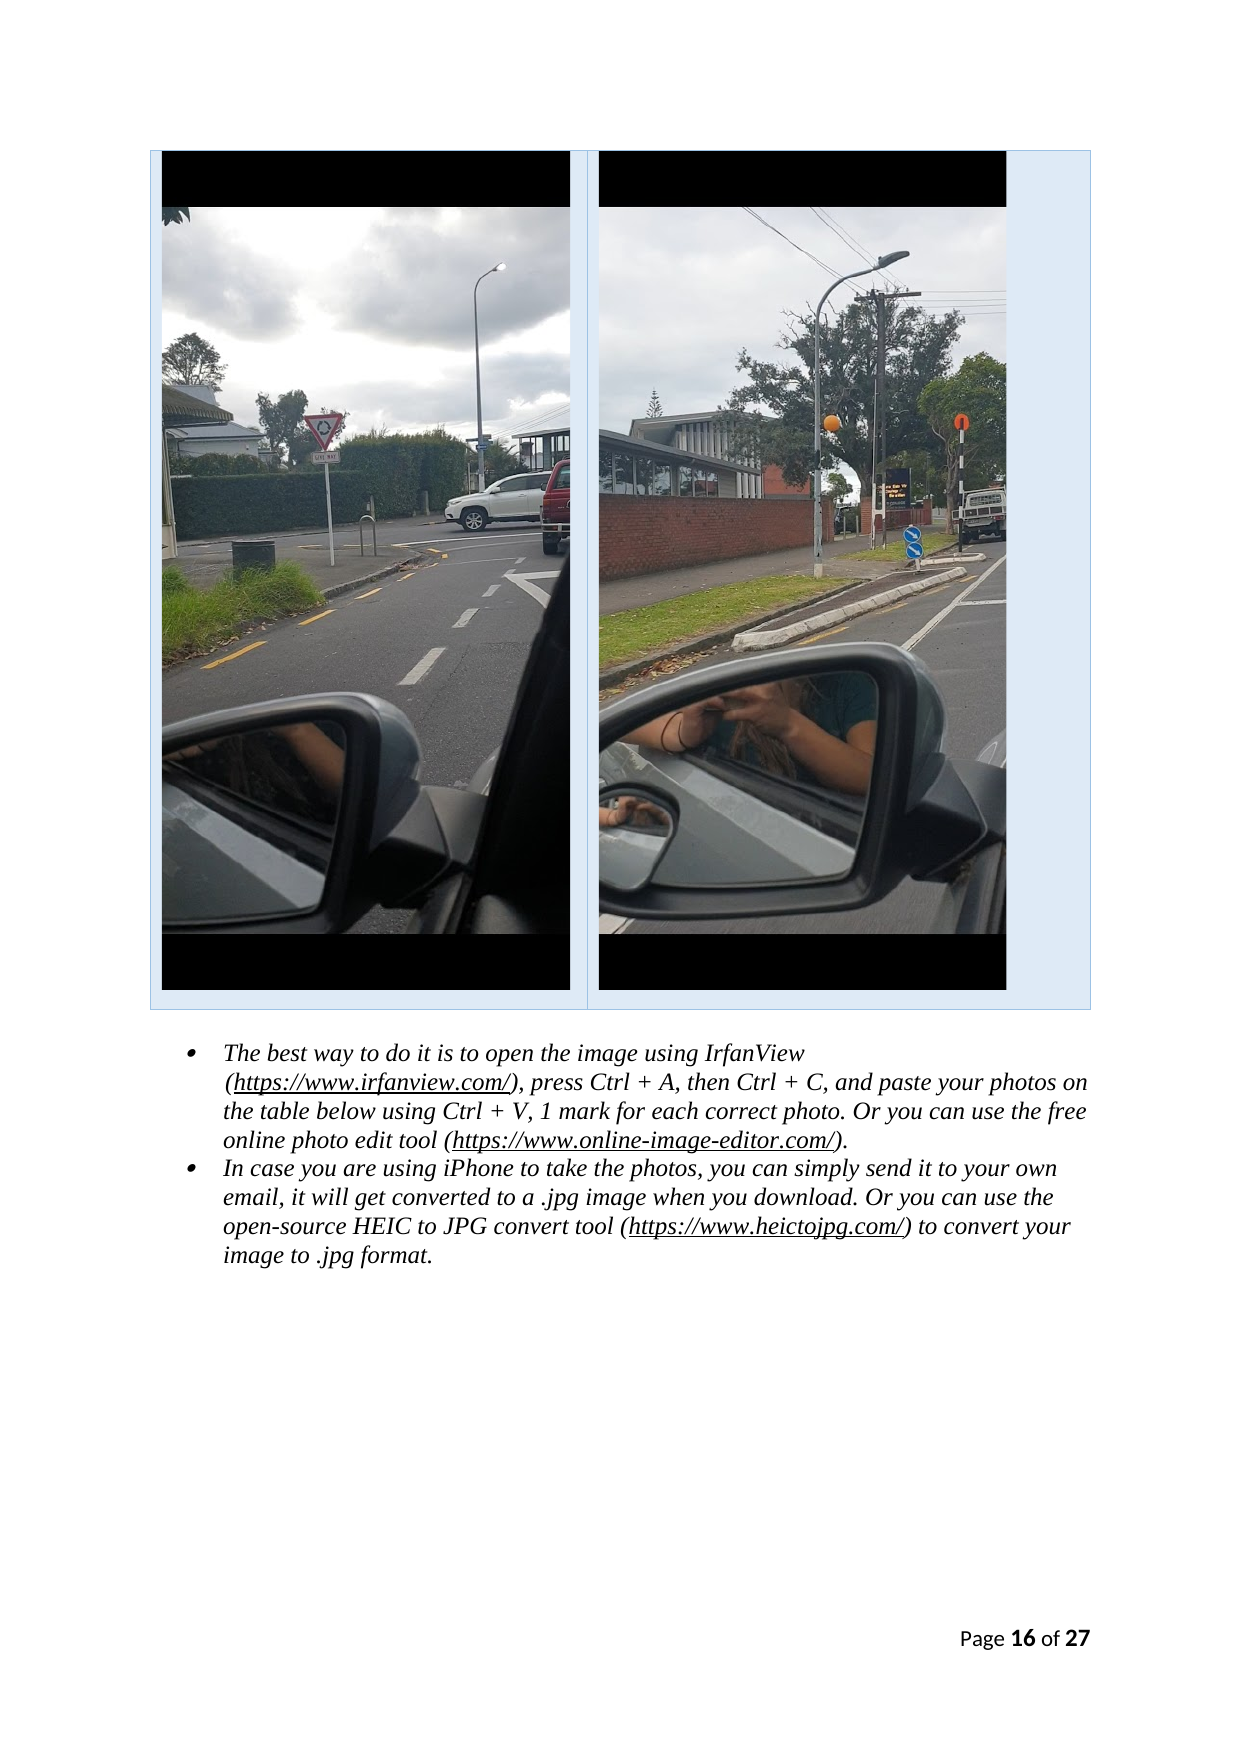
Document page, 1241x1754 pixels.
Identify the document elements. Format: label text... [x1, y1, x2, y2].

table_cell [588, 151, 1090, 1009]
picture [161, 151, 571, 990]
table_cell [151, 151, 587, 1009]
list The best way to do it is to open the image using IrfanView (https://www.irfanview.com/), press Ctrl + A, then Ctrl + C, and paste your photos on the table below using Ctrl + V, 1 mark for each correct photo. Or you can use the free online photo edit tool (https://www.online-image-editor.com/). [185, 1038, 1090, 1153]
list In case you are using iPhone to take the photos, you can simply send it to your own email, it will get converted to a .jpg image when you download. Or you can use the open-source HEIC to JPG convert tool (https://www.heictojpg.com/) to convert your image to .jpg format. [185, 1153, 1090, 1268]
picture [598, 151, 1007, 990]
